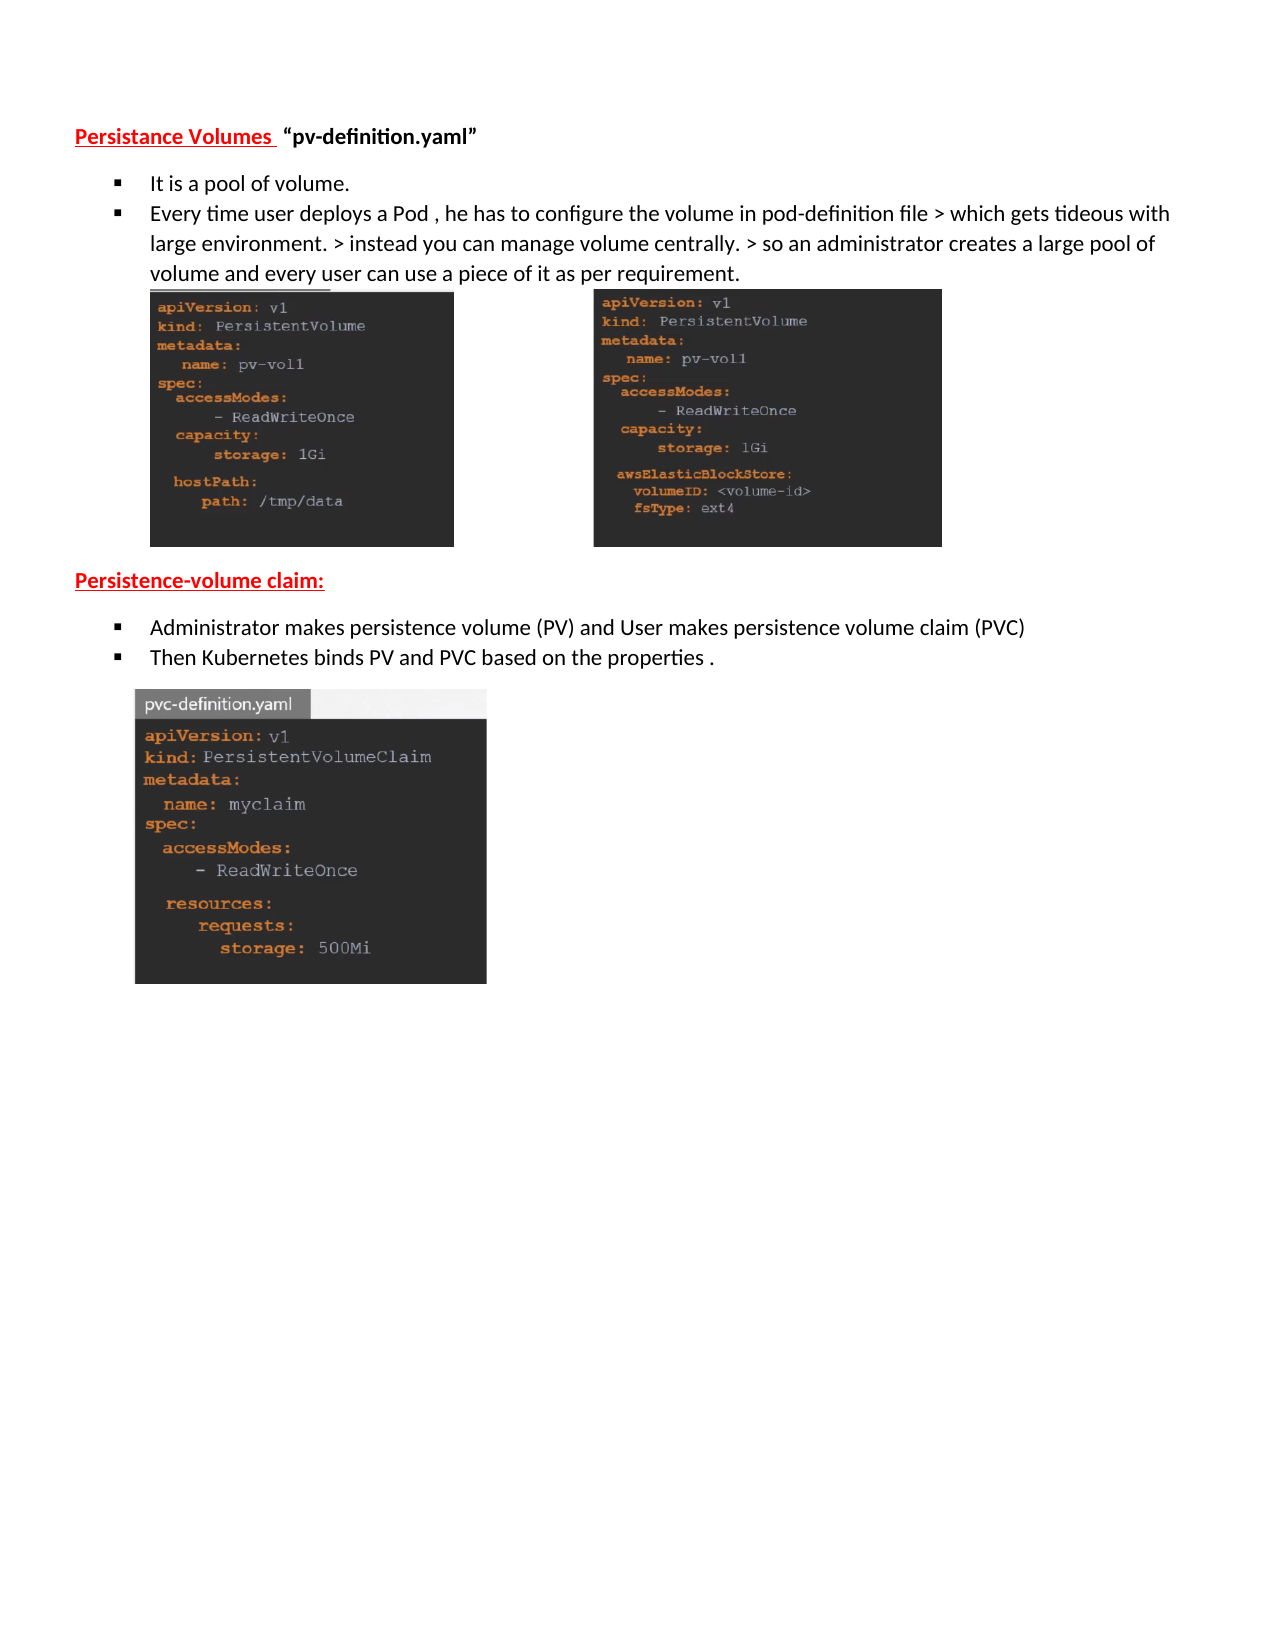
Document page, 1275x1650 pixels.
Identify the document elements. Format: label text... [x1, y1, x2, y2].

list Every time user deploys a Pod , he has to configure the volume in pod-definition file > which gets tideous with large environment. > instead you can manage volume centrally. > so an administrator creates a large pool of volume and every user can use a piece of it as per requirement. [112, 199, 1200, 287]
picture [593, 289, 942, 547]
picture [133, 689, 487, 984]
list Then Kubernetes binds PV and PVC based on the properties . [112, 643, 1200, 671]
list It is a pool of volume. [112, 169, 1200, 197]
list Administrator makes persistence volume (PV) and User makes persistence volume claim (PVC) [112, 613, 1200, 641]
text Persistance Volumes “pv-definition.yaml” [75, 122, 1200, 150]
picture [150, 289, 454, 547]
text Persistence-volume claim: [75, 566, 1200, 594]
